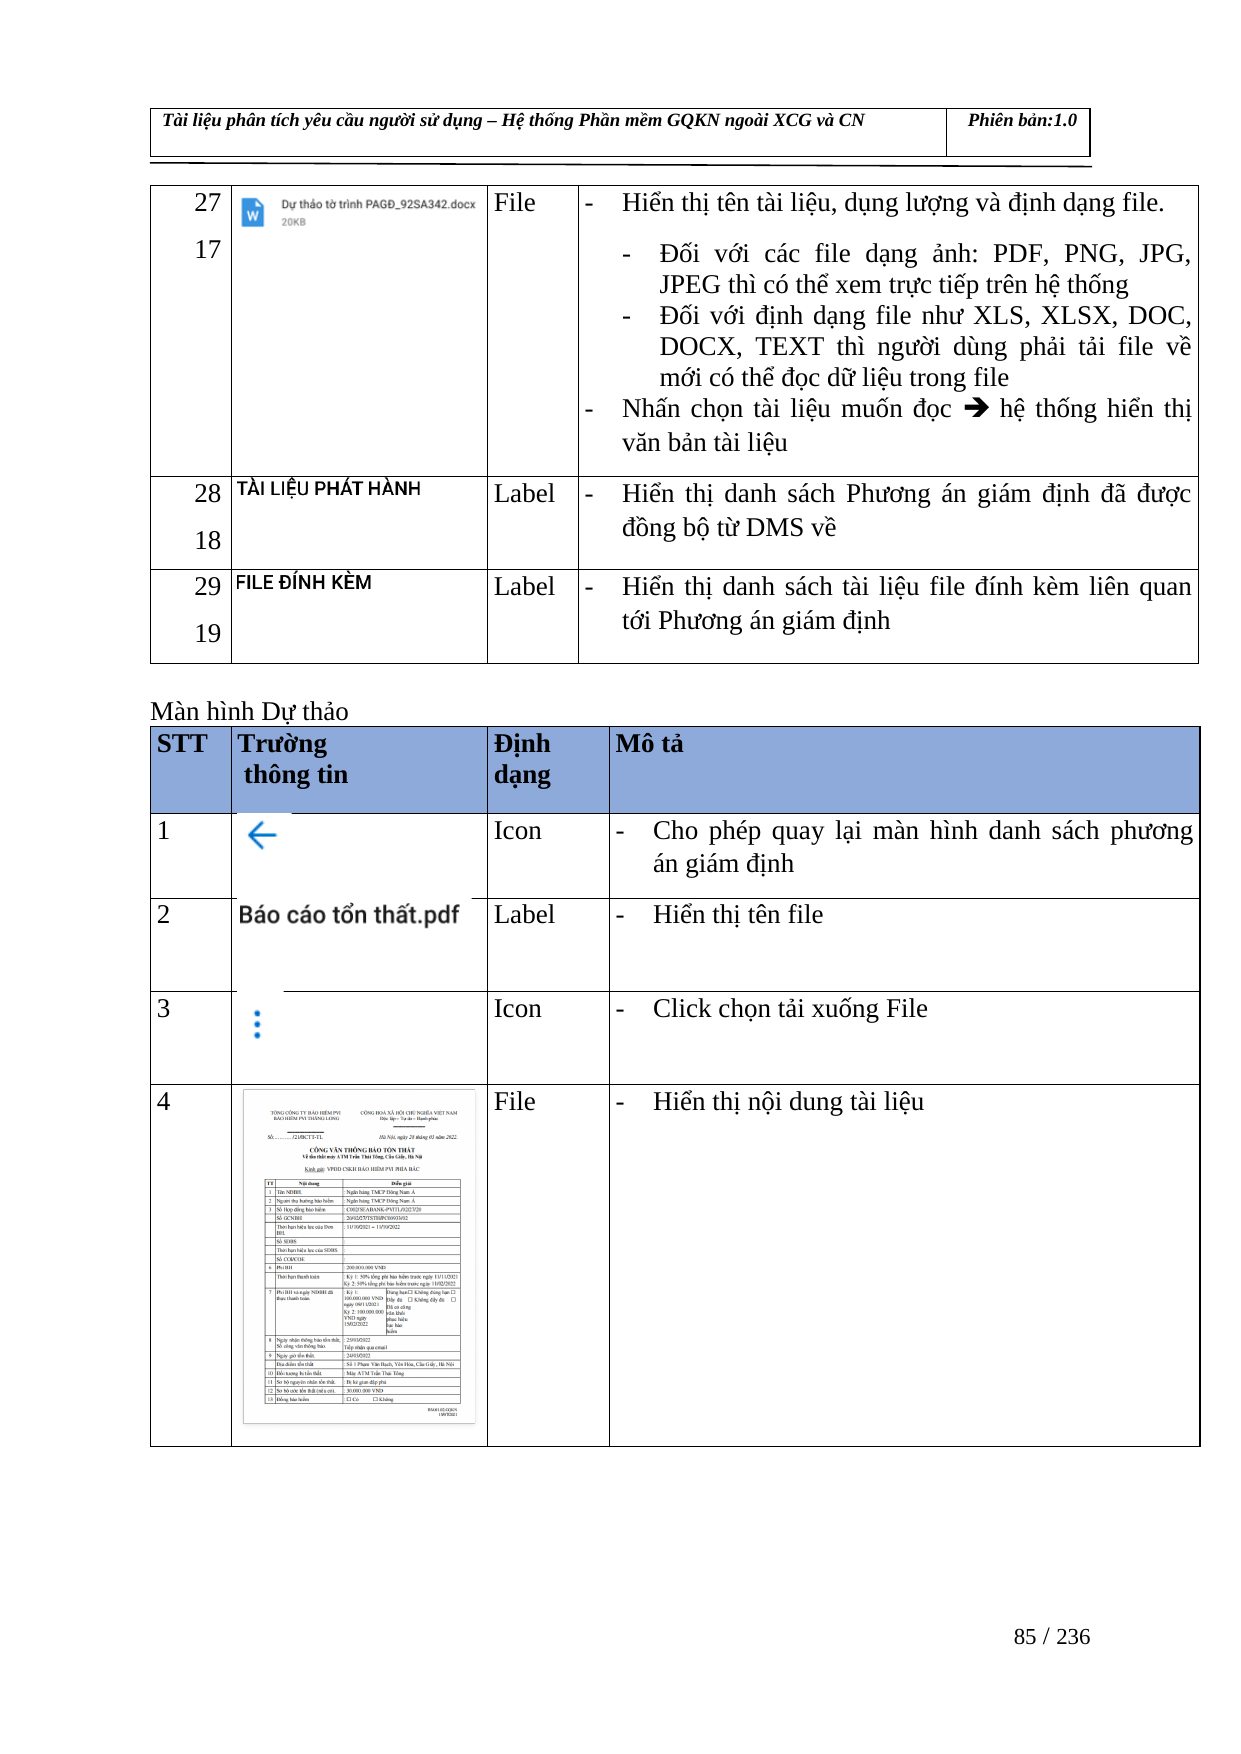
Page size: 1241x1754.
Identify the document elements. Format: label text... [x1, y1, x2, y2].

table_cell [232, 186, 487, 476]
table_cell 17 [151, 186, 231, 476]
table_cell Hiển thị tên file [610, 899, 1199, 991]
table_cell Label [488, 477, 578, 569]
table_header Mô tả [610, 727, 1199, 813]
table_cell Icon [488, 992, 609, 1084]
table_cell Icon [488, 814, 609, 897]
table_cell File [488, 1085, 609, 1446]
table_cell [232, 1085, 487, 1446]
table_cell Cho phép quay lại màn hình danh sách phương án giám định [610, 814, 1199, 897]
table_cell [232, 992, 487, 1084]
picture [237, 813, 292, 864]
table_header Trường thông tin [232, 727, 487, 813]
table_cell Label [488, 570, 578, 662]
text Màn hình Dự thảo [150, 694, 1090, 726]
table_cell [232, 899, 487, 991]
table_cell 2 [151, 899, 231, 991]
table_cell [232, 570, 487, 662]
picture [237, 1085, 482, 1432]
picture [237, 898, 472, 937]
table_cell Click chọn tải xuống File [610, 992, 1199, 1084]
table_cell Hiển thị nội dung tài liệu [610, 1085, 1199, 1446]
table_cell Hiển thị danh sách tài liệu file đính kèm liên quan tới Phương án giám định [579, 570, 1198, 662]
picture [237, 991, 284, 1050]
table_cell [232, 477, 487, 569]
table_cell 3 [151, 992, 231, 1084]
picture [237, 477, 420, 499]
table_cell File [488, 186, 578, 476]
table_header STT [151, 727, 231, 813]
picture [237, 186, 482, 236]
table_cell [232, 814, 487, 897]
table_cell Hiển thị danh sách Phương án giám định đã được đồng bộ từ DMS về [579, 477, 1198, 569]
table_cell 1 [151, 814, 231, 897]
picture [237, 570, 371, 589]
table_header Định dạng [488, 727, 609, 813]
table_cell 19 [151, 570, 231, 662]
table_cell Hiển thị tên tài liệu, dụng lượng và định dạng file. Đối với các file dạng ảnh: PDF, PNG, JPG, JPEG thì có thể xem trực tiếp trên hệ thống Đối với định dạng file như XLS, XLSX, DOC, DOCX, TEXT thì người dùng phải tải file về mới có thể đọc dữ liệu trong file Nhấn chọn tài liệu muốn đọc hệ thống hiển thị văn bản tài liệu [579, 186, 1198, 476]
table_cell 4 [151, 1085, 231, 1446]
table_cell 18 [151, 477, 231, 569]
table_cell Label [488, 899, 609, 991]
